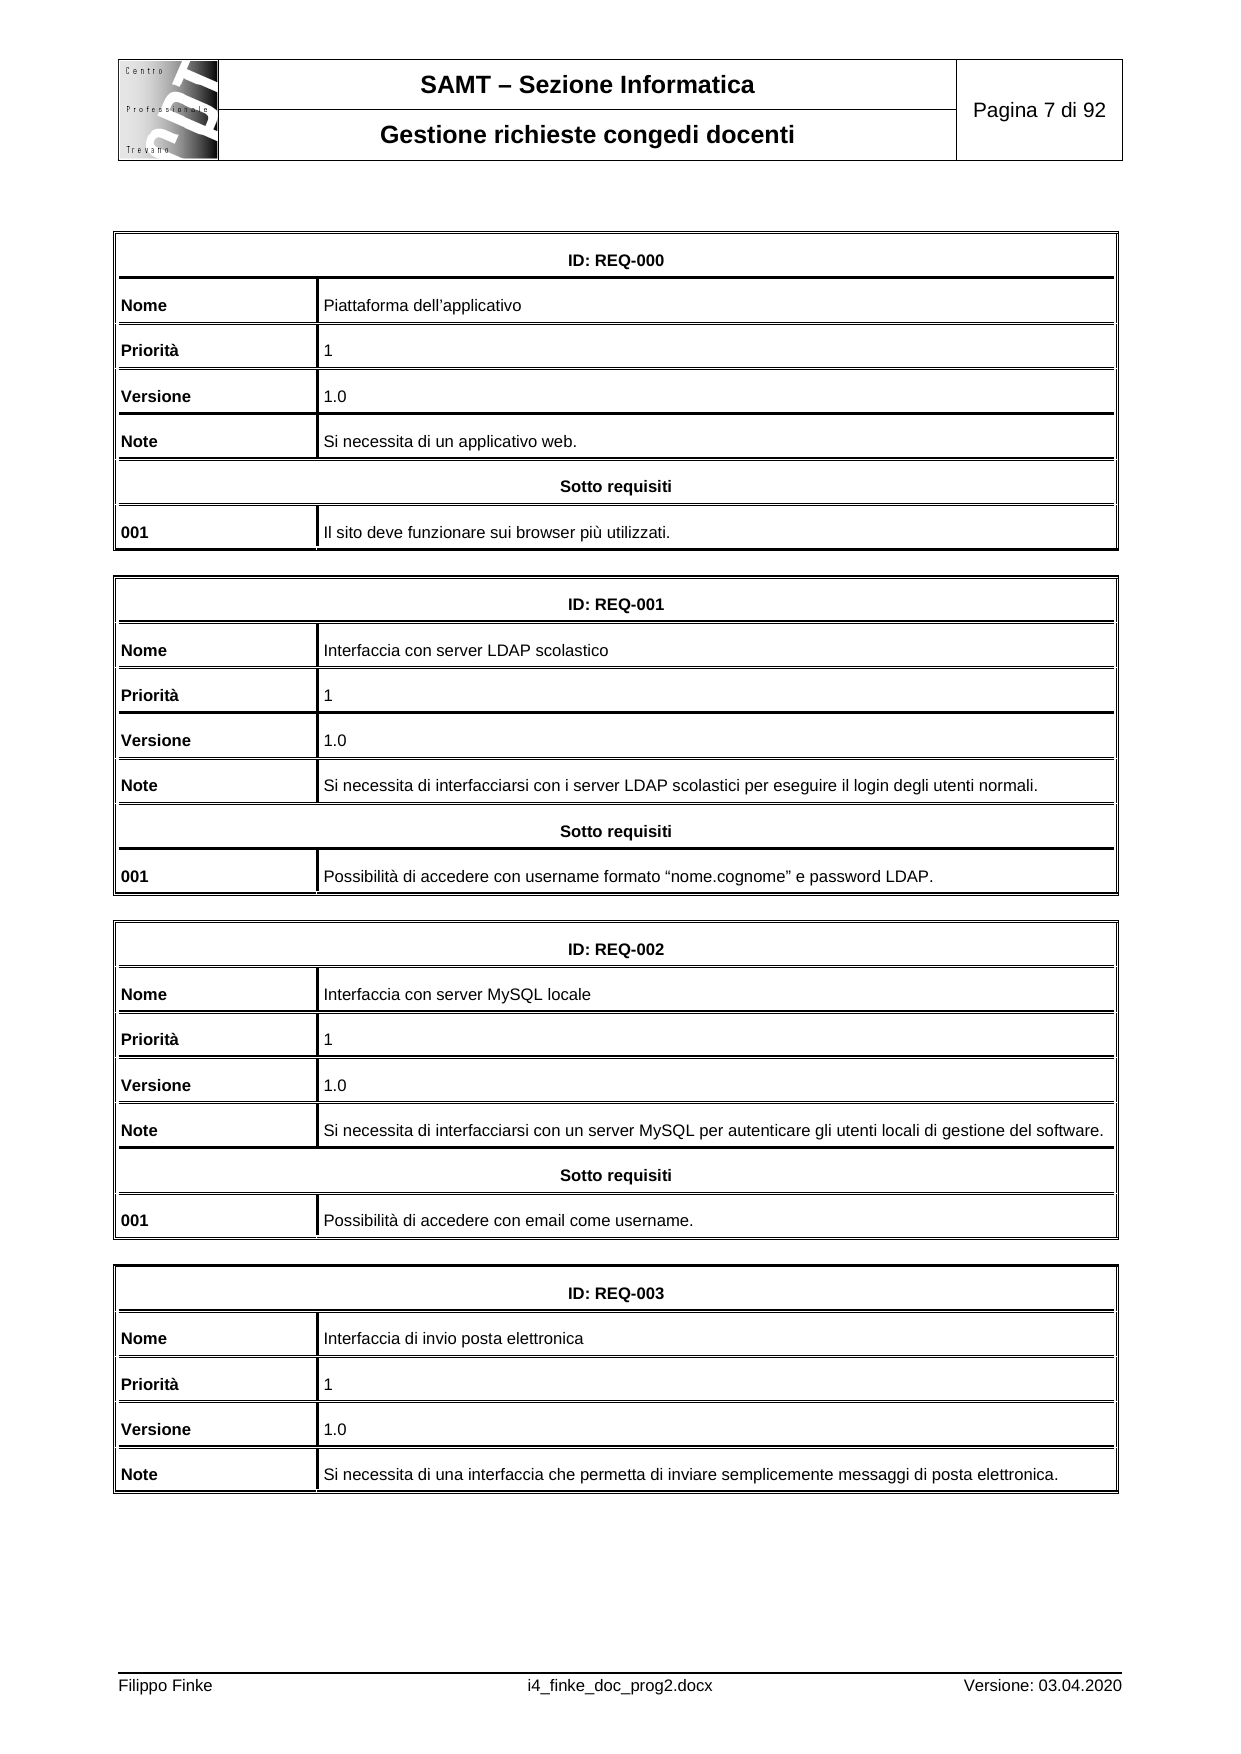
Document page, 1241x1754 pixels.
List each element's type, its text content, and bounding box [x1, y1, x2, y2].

table_cell Nome [116, 620, 316, 666]
table_cell 1.0 [317, 367, 1117, 412]
table_cell Possibilità di accedere con email come username. [317, 1191, 1116, 1237]
table_cell Priorità [116, 1010, 316, 1055]
table_cell Sotto requisiti [114, 802, 1117, 847]
table_cell Interfaccia con server LDAP scolastico [319, 620, 1116, 666]
table_cell Priorità [114, 666, 317, 711]
table_cell Interfaccia con server MySQL locale [317, 965, 1117, 1010]
table_cell Piattaforma dell’applicativo [319, 276, 1116, 321]
table_cell Priorità [116, 321, 316, 367]
table_cell Sotto requisiti [116, 457, 1116, 503]
table_header ID: REQ-001 [116, 579, 1116, 620]
table_cell Versione [114, 367, 317, 412]
table_cell Interfaccia di invio posta elettronica [319, 1309, 1116, 1354]
table_cell 001 [116, 1191, 317, 1237]
table_cell Si necessita di una interfaccia che permetta di inviare semplicemente messaggi di posta elettronica. [317, 1445, 1116, 1490]
table_cell 1 [317, 666, 1117, 711]
table_cell Note [116, 412, 316, 457]
table_cell 1 [319, 321, 1116, 367]
table_cell Si necessita di interfacciarsi con un server MySQL per autenticare gli utenti locali di gestione del software. [317, 1101, 1117, 1146]
table_header ID: REQ-000 [116, 234, 1116, 276]
table_header ID: REQ-002 [116, 923, 1116, 965]
table_cell 1.0 [319, 711, 1116, 756]
table_cell 1.0 [317, 1400, 1117, 1445]
table_cell 1 [319, 1355, 1116, 1400]
table_cell Versione [114, 1400, 317, 1445]
table_cell Note [116, 1445, 317, 1490]
table_cell Nome [116, 276, 316, 321]
table_cell Si necessita di un applicativo web. [319, 412, 1116, 457]
table_cell Note [114, 1101, 317, 1146]
table_cell Priorità [116, 1355, 316, 1400]
table_cell 1 [319, 1010, 1116, 1055]
table_cell Versione [116, 711, 316, 756]
table_cell 001 [116, 847, 317, 892]
table_header ID: REQ-003 [116, 1267, 1116, 1309]
table_cell Note [116, 756, 316, 802]
picture [118, 60, 218, 159]
table_cell Nome [114, 965, 317, 1010]
table_cell Si necessita di interfacciarsi con i server LDAP scolastici per eseguire il login degli utenti normali. [319, 756, 1116, 802]
table_cell Il sito deve funzionare sui browser più utilizzati. [317, 503, 1117, 548]
table_cell Possibilità di accedere con username formato “nome.cognome” e password LDAP. [317, 847, 1116, 892]
table_cell Sotto requisiti [116, 1146, 1116, 1191]
table_cell 1.0 [319, 1055, 1116, 1101]
table_cell Nome [116, 1309, 316, 1354]
table_cell 001 [114, 503, 317, 548]
table_cell Versione [116, 1055, 316, 1101]
